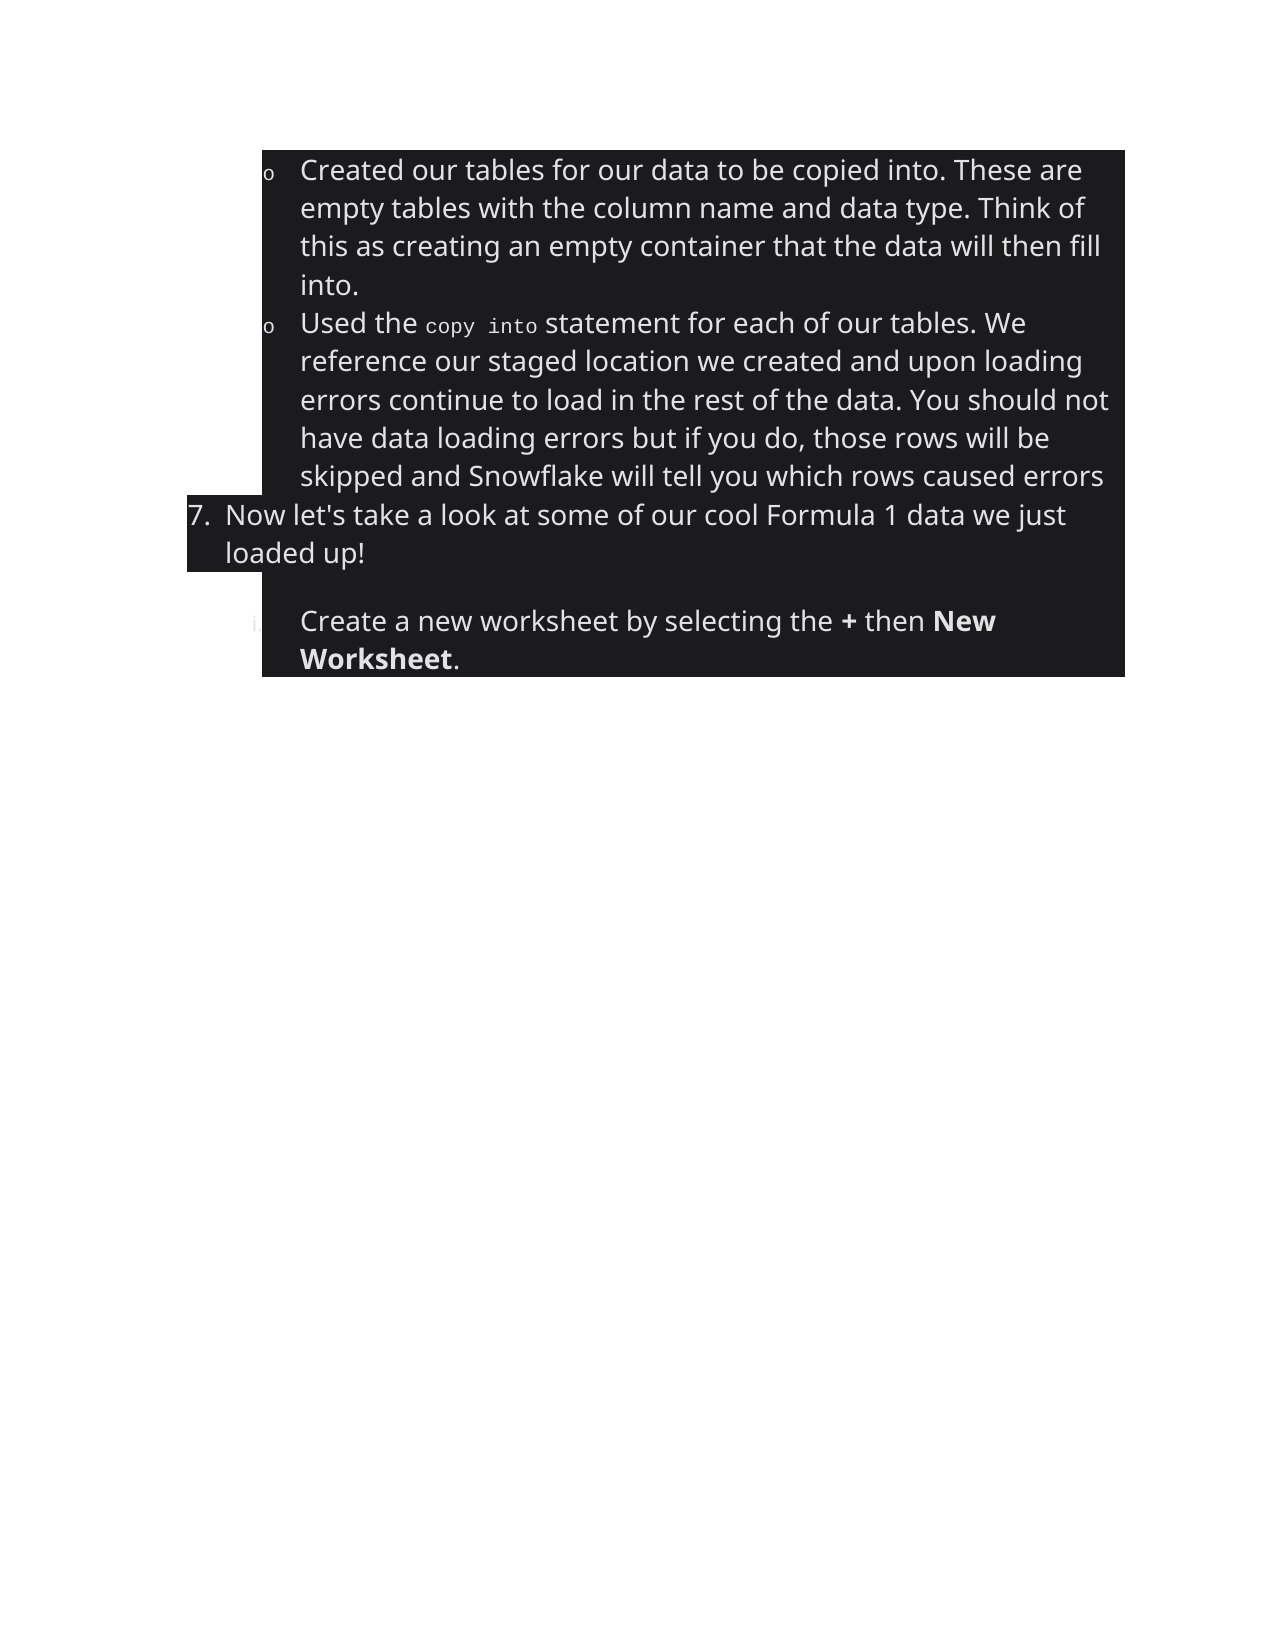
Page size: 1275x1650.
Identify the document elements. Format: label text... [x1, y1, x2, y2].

list Used the copy into statement for each of our tables. We reference our staged location we created and upon loading errors continue to load in the rest of the data. You should not have data loading errors but if you do, those rows will be skipped and Snowflake will tell you which rows caused errors [262, 303, 1125, 495]
list Create a new worksheet by selecting the + then New Worksheet. [262, 601, 1125, 677]
list Created our tables for our data to be copied into. These are empty tables with the column name and data type. Think of this as creating an empty container that the data will then fill into. [262, 150, 1125, 303]
list Now let's take a look at some of our cool Formula 1 data we just loaded up! [187, 495, 1125, 572]
